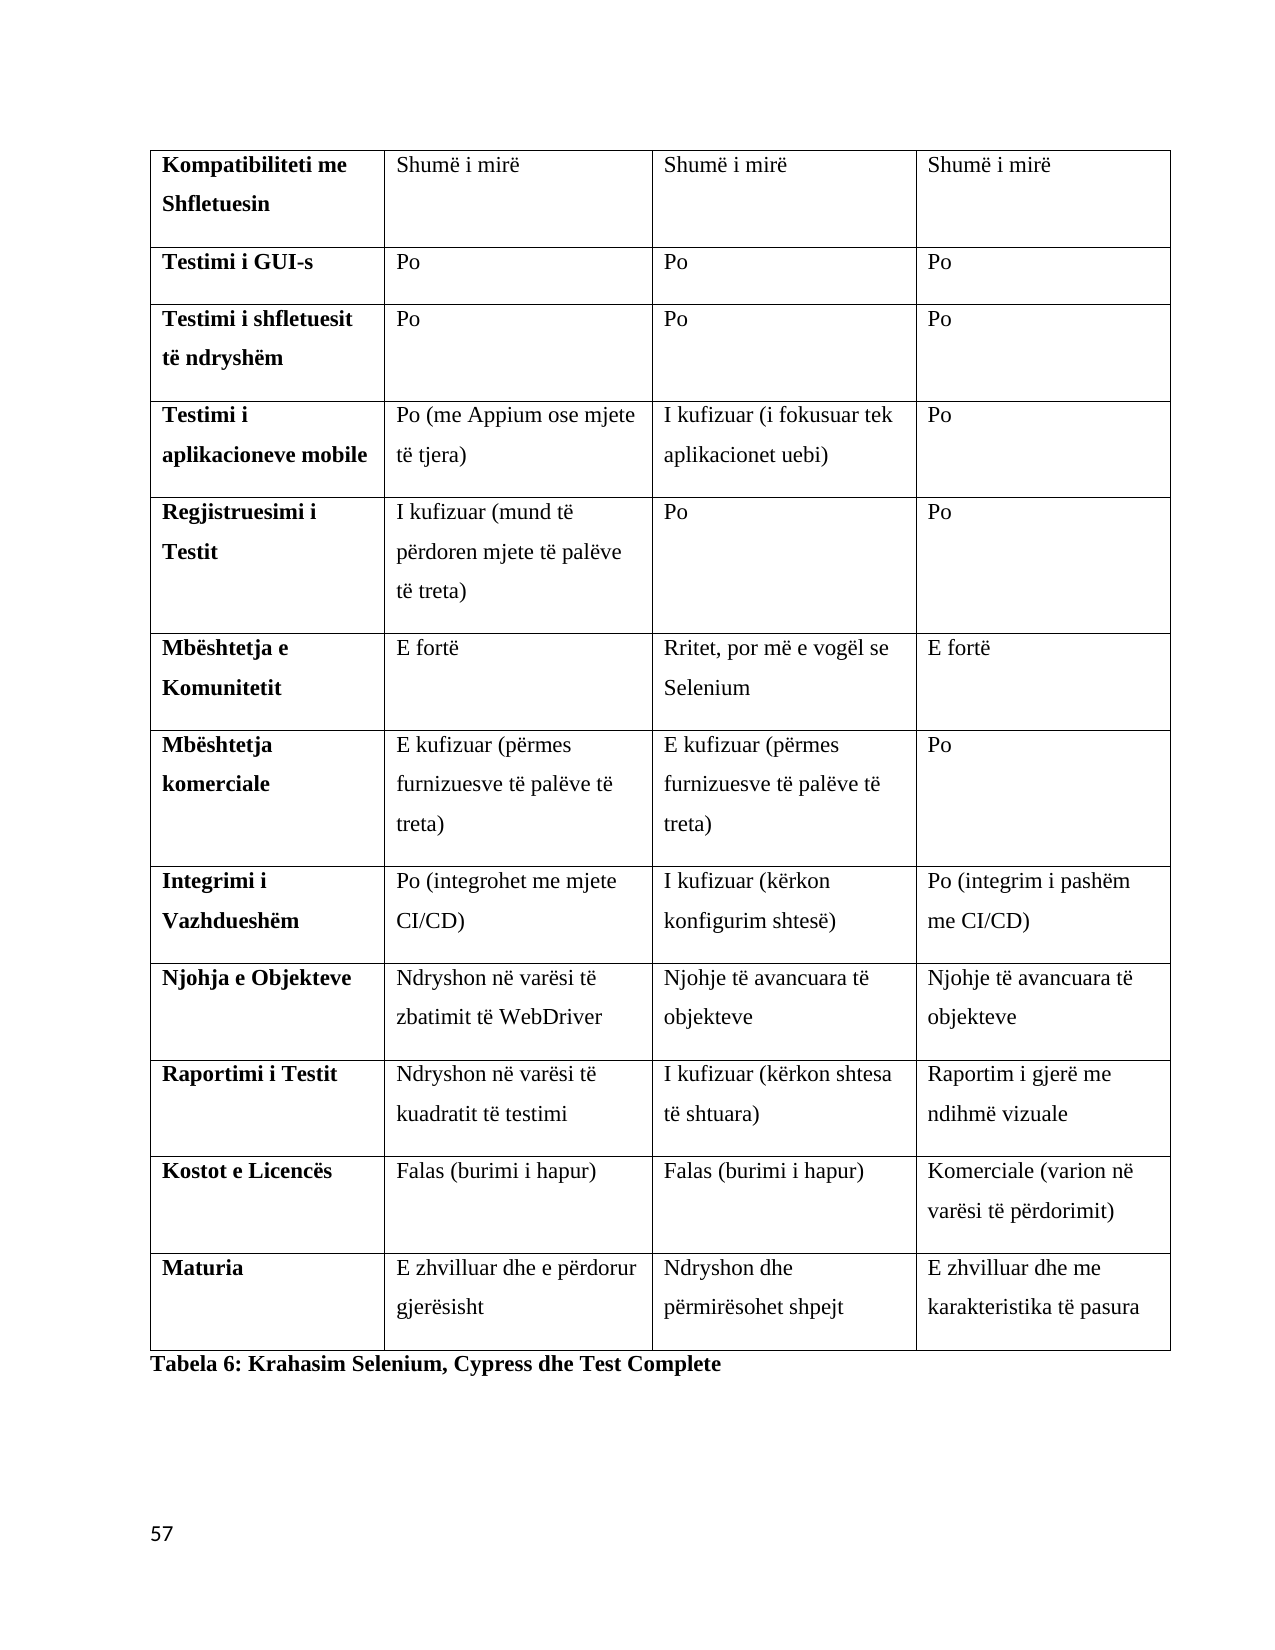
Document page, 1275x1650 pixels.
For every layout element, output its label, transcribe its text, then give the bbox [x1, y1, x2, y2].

table_cell Ndryshon dhe përmirësohet shpejt [653, 1254, 916, 1349]
table_cell Falas (burimi i hapur) [385, 1157, 652, 1253]
table_cell Shumë i mirë [385, 151, 652, 247]
table_cell Po (integrohet me mjete CI/CD) [385, 867, 652, 963]
table_cell Mbështetja e Komunitetit [151, 634, 384, 730]
text Tabela 6: Krahasim Selenium, Cypress dhe Test Complete [150, 1351, 1125, 1377]
table_cell Kompatibiliteti me Shfletuesin [151, 151, 384, 247]
table_cell Po (integrim i pashëm me CI/CD) [917, 867, 1170, 963]
table_cell Raportimi i Testit [151, 1061, 384, 1156]
table_cell Po [653, 248, 916, 304]
table_cell Po [653, 305, 916, 401]
table_cell Rritet, por më e vogël se Selenium [653, 634, 916, 730]
table_cell Po [917, 498, 1170, 633]
table_cell Integrimi i Vazhdueshëm [151, 867, 384, 963]
table_cell Shumë i mirë [917, 151, 1170, 247]
table_cell E zhvilluar dhe me karakteristika të pasura [917, 1254, 1170, 1349]
table_cell Po (me Appium ose mjete të tjera) [385, 402, 652, 497]
table_cell Shumë i mirë [653, 151, 916, 247]
table_cell Po [917, 305, 1170, 401]
table_cell Po [385, 305, 652, 401]
table_cell E fortë [385, 634, 652, 730]
table_cell Kostot e Licencës [151, 1157, 384, 1253]
table_cell I kufizuar (mund të përdoren mjete të palëve të treta) [385, 498, 652, 633]
table_cell I kufizuar (i fokusuar tek aplikacionet uebi) [653, 402, 916, 497]
table_cell Mbështetja komerciale [151, 731, 384, 866]
table_cell I kufizuar (kërkon konfigurim shtesë) [653, 867, 916, 963]
table_cell E kufizuar (përmes furnizuesve të palëve të treta) [385, 731, 652, 866]
table_cell E zhvilluar dhe e përdorur gjerësisht [385, 1254, 652, 1349]
table_cell Njohja e Objekteve [151, 964, 384, 1059]
table_cell I kufizuar (kërkon shtesa të shtuara) [653, 1061, 916, 1156]
table_cell E kufizuar (përmes furnizuesve të palëve të treta) [653, 731, 916, 866]
table_cell Raportim i gjerë me ndihmë vizuale [917, 1061, 1170, 1156]
table_cell Ndryshon në varësi të zbatimit të WebDriver [385, 964, 652, 1059]
table_cell E fortë [917, 634, 1170, 730]
table_cell Maturia [151, 1254, 384, 1349]
table_cell Ndryshon në varësi të kuadratit të testimi [385, 1061, 652, 1156]
table_cell Po [917, 248, 1170, 304]
table_cell Testimi i aplikacioneve mobile [151, 402, 384, 497]
table_cell Testimi i GUI-s [151, 248, 384, 304]
table_cell Regjistruesimi i Testit [151, 498, 384, 633]
table_cell Po [917, 731, 1170, 866]
table_cell Po [385, 248, 652, 304]
table_cell Testimi i shfletuesit të ndryshëm [151, 305, 384, 401]
table_cell Falas (burimi i hapur) [653, 1157, 916, 1253]
table_cell Po [917, 402, 1170, 497]
table_cell Komerciale (varion në varësi të përdorimit) [917, 1157, 1170, 1253]
table_cell Njohje të avancuara të objekteve [917, 964, 1170, 1059]
table_cell Njohje të avancuara të objekteve [653, 964, 916, 1059]
table_cell Po [653, 498, 916, 633]
